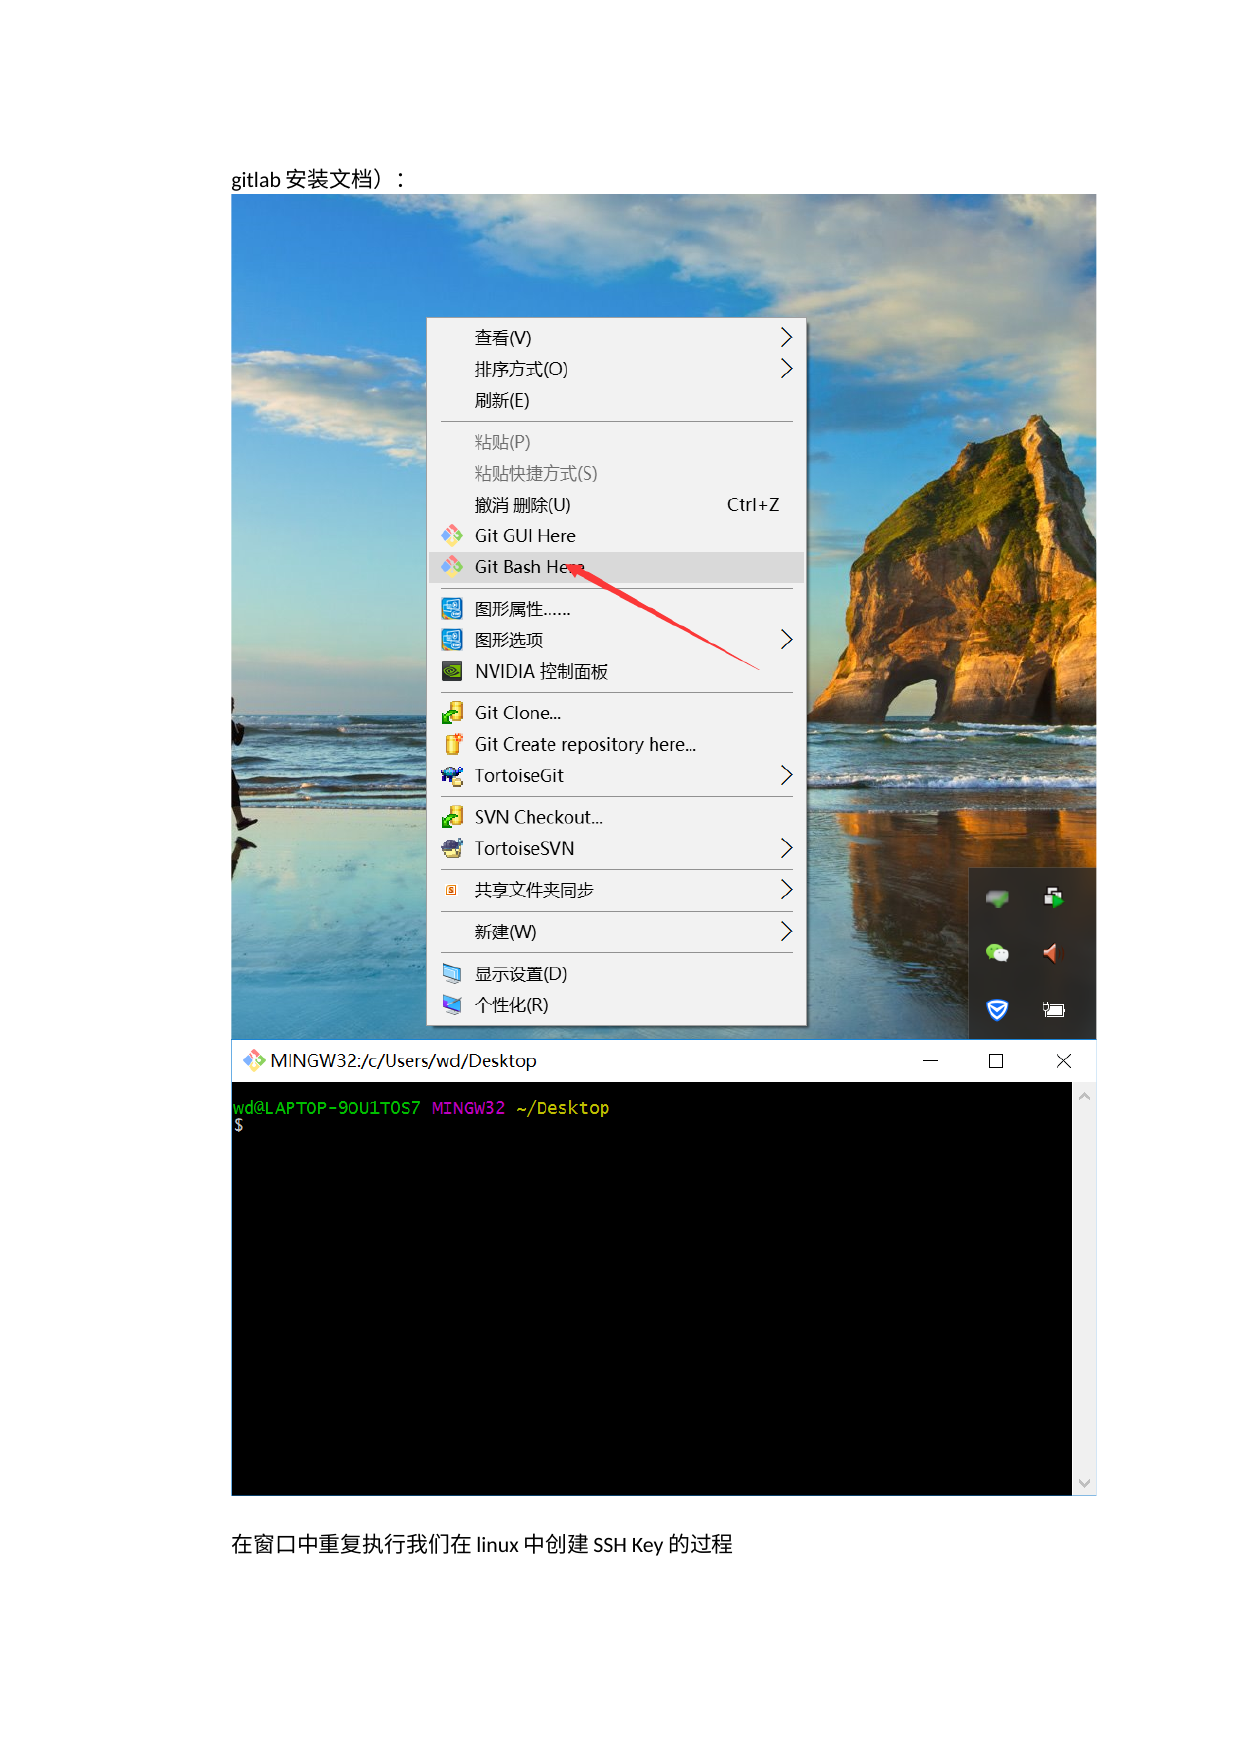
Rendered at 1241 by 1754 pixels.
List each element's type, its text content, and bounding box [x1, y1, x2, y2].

list 在窗口中重复执行我们在linux中创建SSH Key的过程 [231, 1527, 1053, 1559]
picture [231, 194, 1097, 1496]
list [231, 162, 1053, 194]
